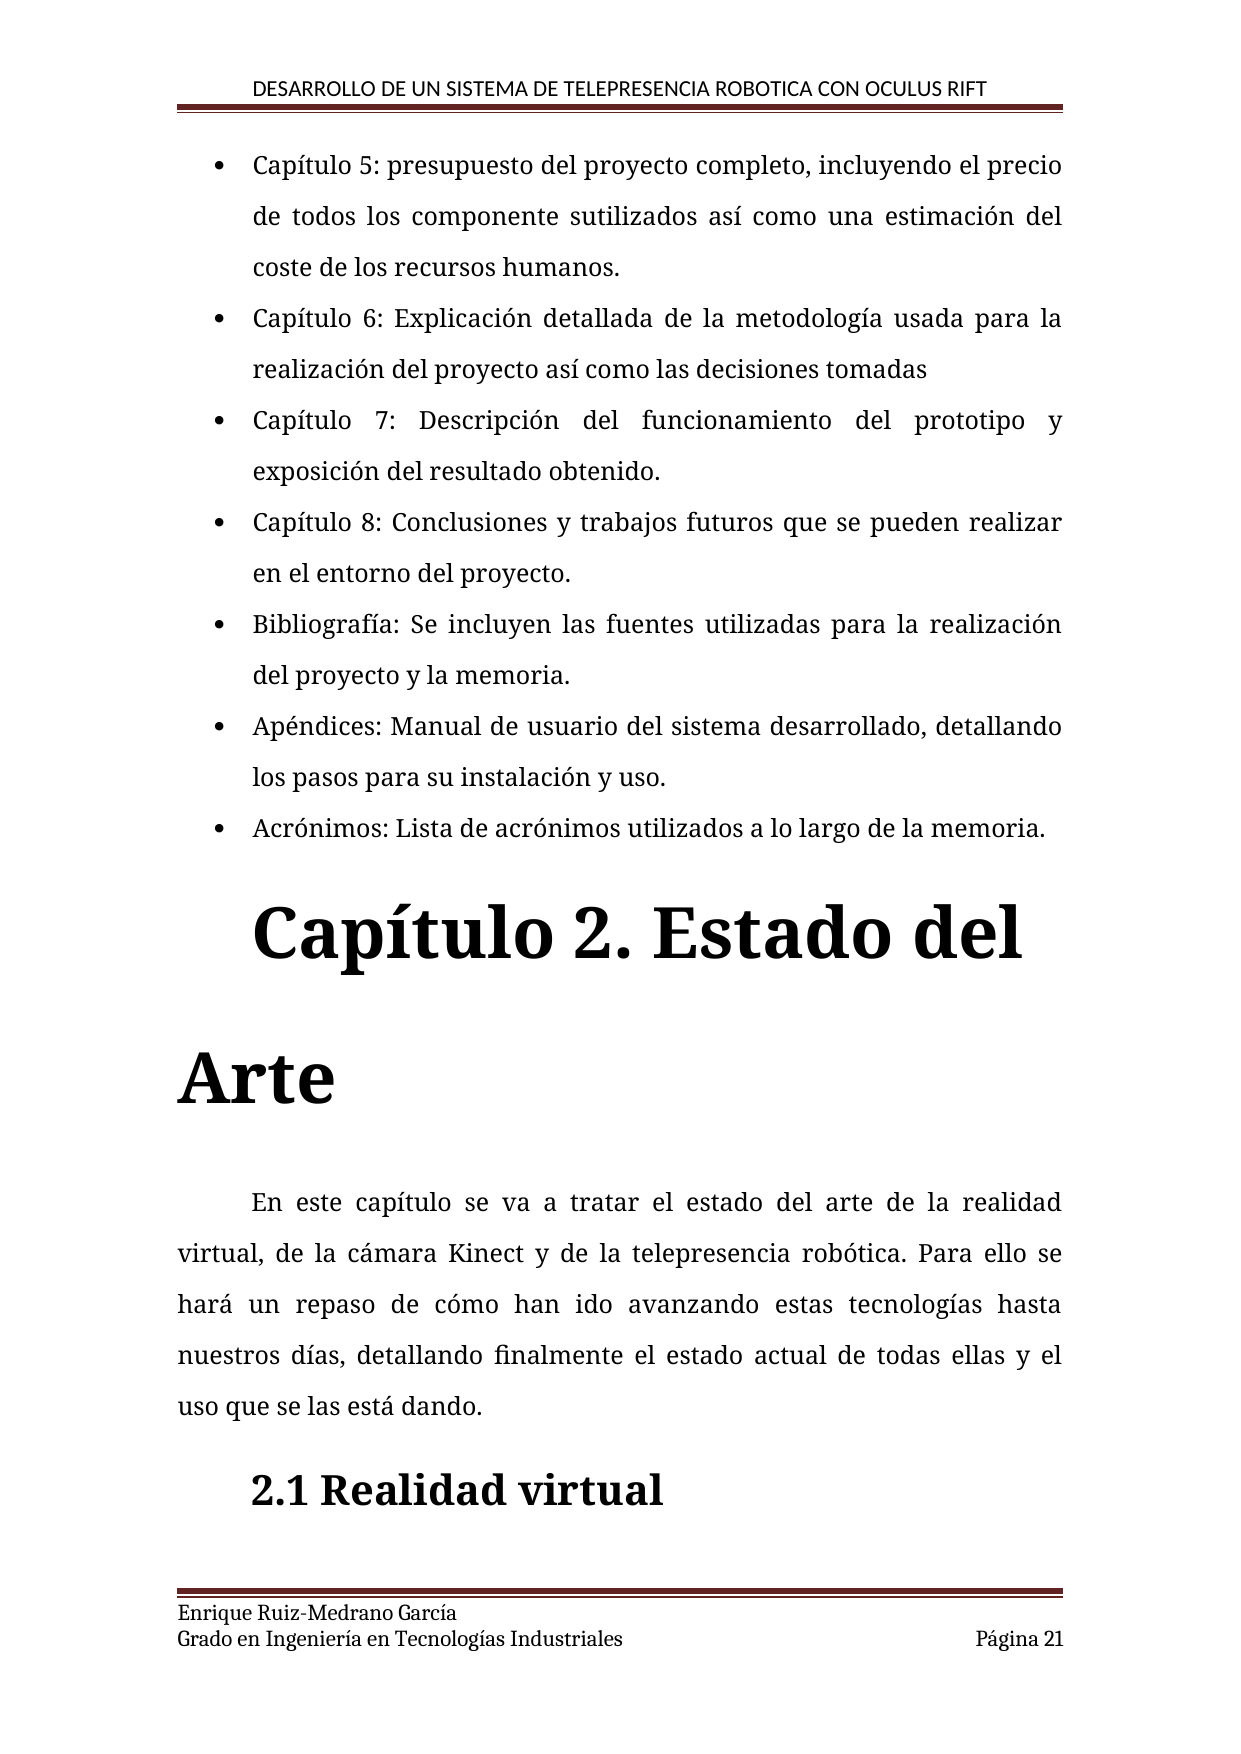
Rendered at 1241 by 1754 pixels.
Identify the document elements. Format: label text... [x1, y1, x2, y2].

list Capítulo 8: Conclusiones y trabajos futuros que se pueden realizar en el entorno del proyecto. [215, 505, 1063, 590]
list Capítulo 5: presupuesto del proyecto completo, incluyendo el precio de todos los componente sutilizados así como una estimación del coste de los recursos humanos. [215, 148, 1063, 284]
list Acrónimos: Lista de acrónimos utilizados a lo largo de la memoria. [215, 811, 1063, 845]
text 2.1 Realidad virtual [177, 1461, 1063, 1518]
list Apéndices: Manual de usuario del sistema desarrollado, detallando los pasos para su instalación y uso. [215, 709, 1063, 794]
list Capítulo 6: Explicación detallada de la metodología usada para la realización del proyecto así como las decisiones tomadas [215, 301, 1063, 386]
list Bibliografía: Se incluyen las fuentes utilizadas para la realización del proyecto y la memoria. [215, 607, 1063, 692]
text En este capítulo se va a tratar el estado del arte de la realidad virtual, de la cámara Kinect y de la telepresencia robótica. Para ello se hará un repaso de cómo han ido avanzando estas tecnologías hasta nuestros días, detallando finalmente el estado actual de todas ellas y el uso que se las está dando. [177, 1185, 1063, 1423]
list Capítulo 7: Descripción del funcionamiento del prototipo y exposición del resultado obtenido. [215, 403, 1063, 488]
text Capítulo 2. Estado del Arte [177, 883, 1063, 1124]
